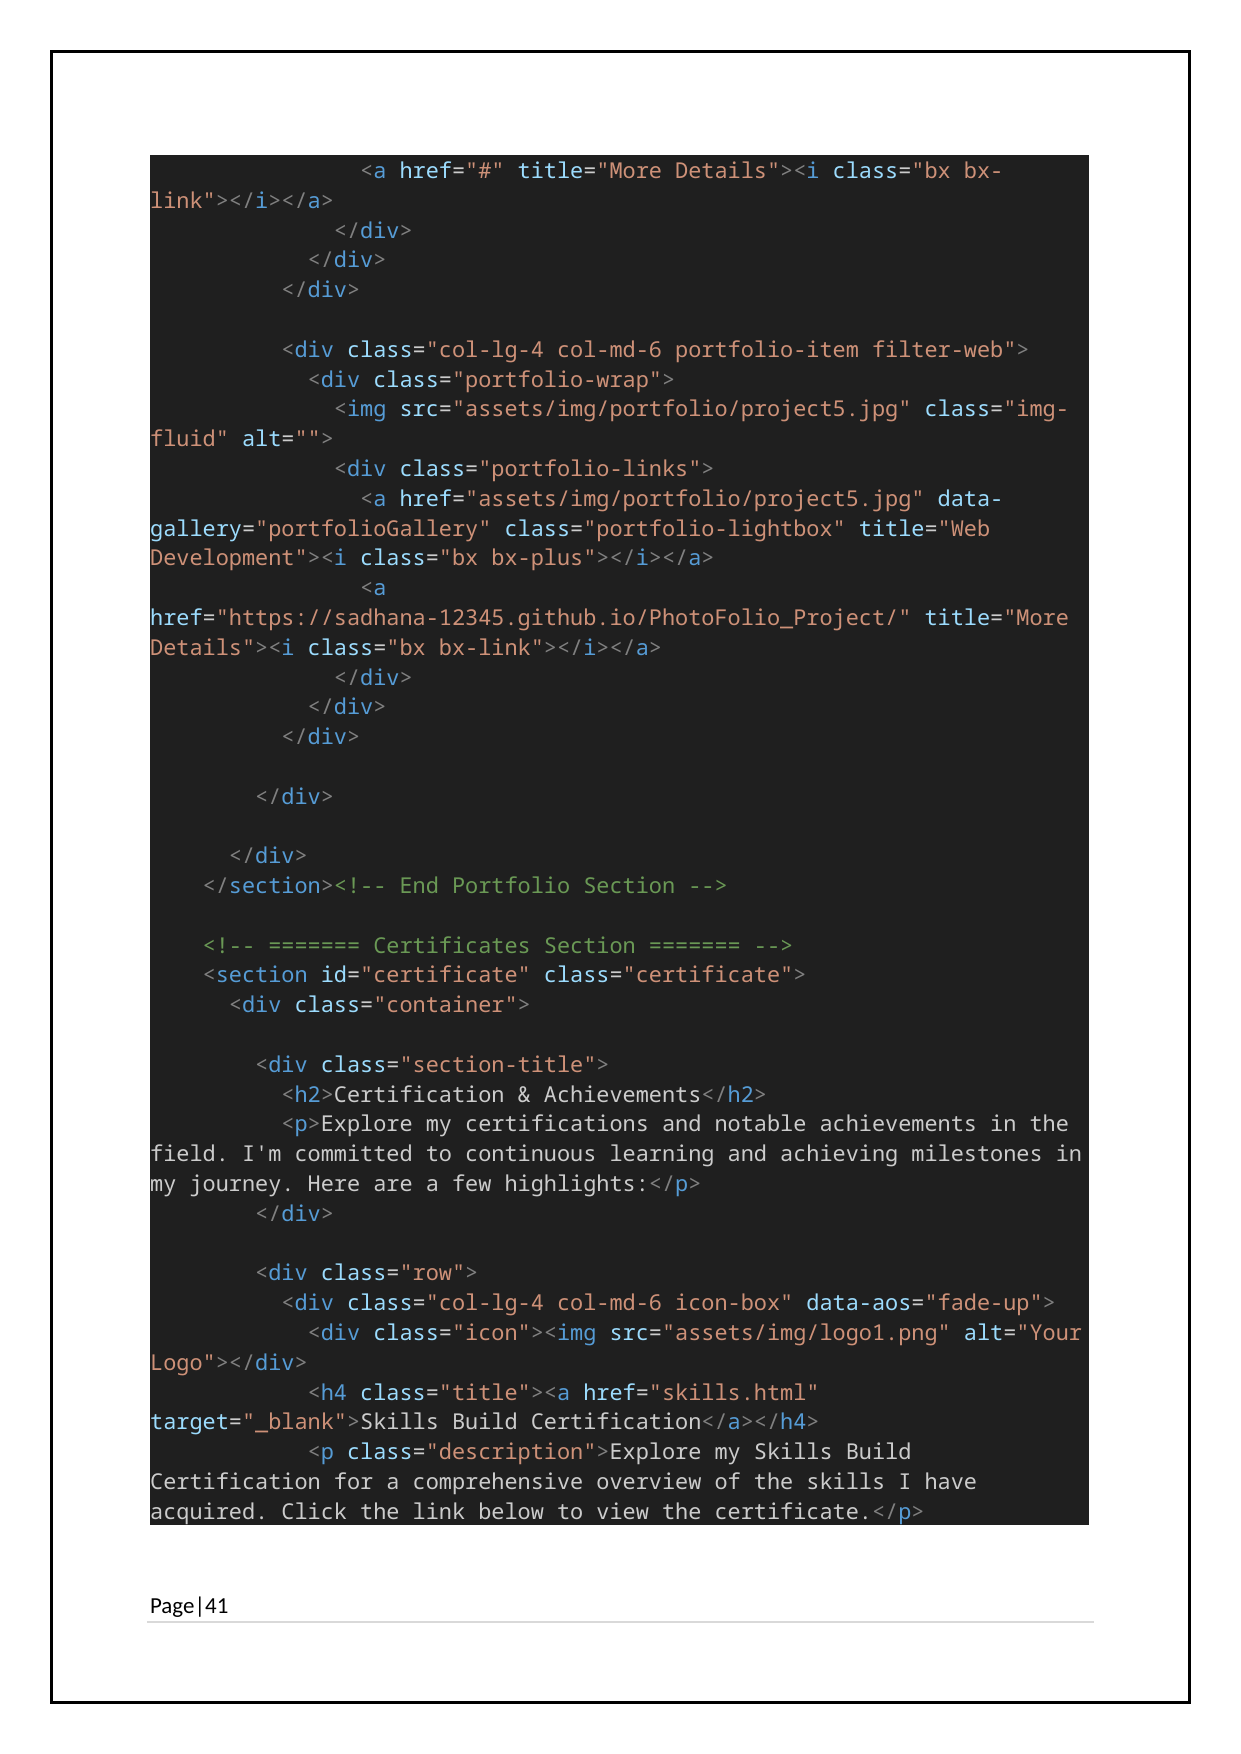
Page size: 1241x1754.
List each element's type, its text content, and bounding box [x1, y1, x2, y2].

text <h4 class="title"><a href="skills.html" target="_blank">Skills Build Certification</a></h4> [150, 1376, 1089, 1436]
text </div> [150, 691, 1089, 721]
text </div> [150, 274, 1089, 304]
text <a href="#" title="More Details"><i class="bx bx-link"></i></a> [150, 155, 1089, 214]
text <section id="certificate" class="certificate"> [150, 959, 1089, 989]
text <div class="col-lg-4 col-md-6 icon-box" data-aos="fade-up"> [150, 1287, 1089, 1317]
text <div class="icon"><img src="assets/img/logo1.png" alt="Your Logo"></div> [150, 1317, 1089, 1376]
text <div class="row"> [150, 1257, 1089, 1287]
text </div> [150, 781, 1089, 810]
text </div> [150, 840, 1089, 870]
text <div class="container"> [150, 989, 1089, 1019]
text <p class="description">Explore my Skills Build Certification for a comprehensive overview of the skills I have acquired. Click the link below to view the certificate.</p> [150, 1436, 1089, 1525]
text <a href="assets/img/portfolio/project5.jpg" data-gallery="portfolioGallery" class="portfolio-lightbox" title="Web Development"><i class="bx bx-plus"></i></a> [150, 483, 1089, 572]
text </section><!-- End Portfolio Section --> [150, 870, 1089, 900]
text <div class="portfolio-links"> [150, 453, 1089, 483]
text <div class="section-title"> [150, 1049, 1089, 1078]
text </div> [150, 661, 1089, 691]
text </div> [150, 244, 1089, 274]
text </div> [150, 1198, 1089, 1227]
text <div class="col-lg-4 col-md-6 portfolio-item filter-web"> [150, 334, 1089, 363]
text <h2>Certification & Achievements</h2> [150, 1078, 1089, 1108]
text <img src="assets/img/portfolio/project5.jpg" class="img-fluid" alt=""> [150, 393, 1089, 453]
text <!-- ======= Certificates Section ======= --> [150, 929, 1089, 959]
text </div> [150, 214, 1089, 244]
text <p>Explore my certifications and notable achievements in the field. I'm committed to continuous learning and achieving milestones in my journey. Here are a few highlights:</p> [150, 1108, 1089, 1198]
text <a href="https://sadhana-12345.github.io/PhotoFolio_Project/" title="More Details"><i class="bx bx-link"></i></a> [150, 572, 1089, 661]
text <div class="portfolio-wrap"> [150, 363, 1089, 393]
text </div> [150, 721, 1089, 751]
